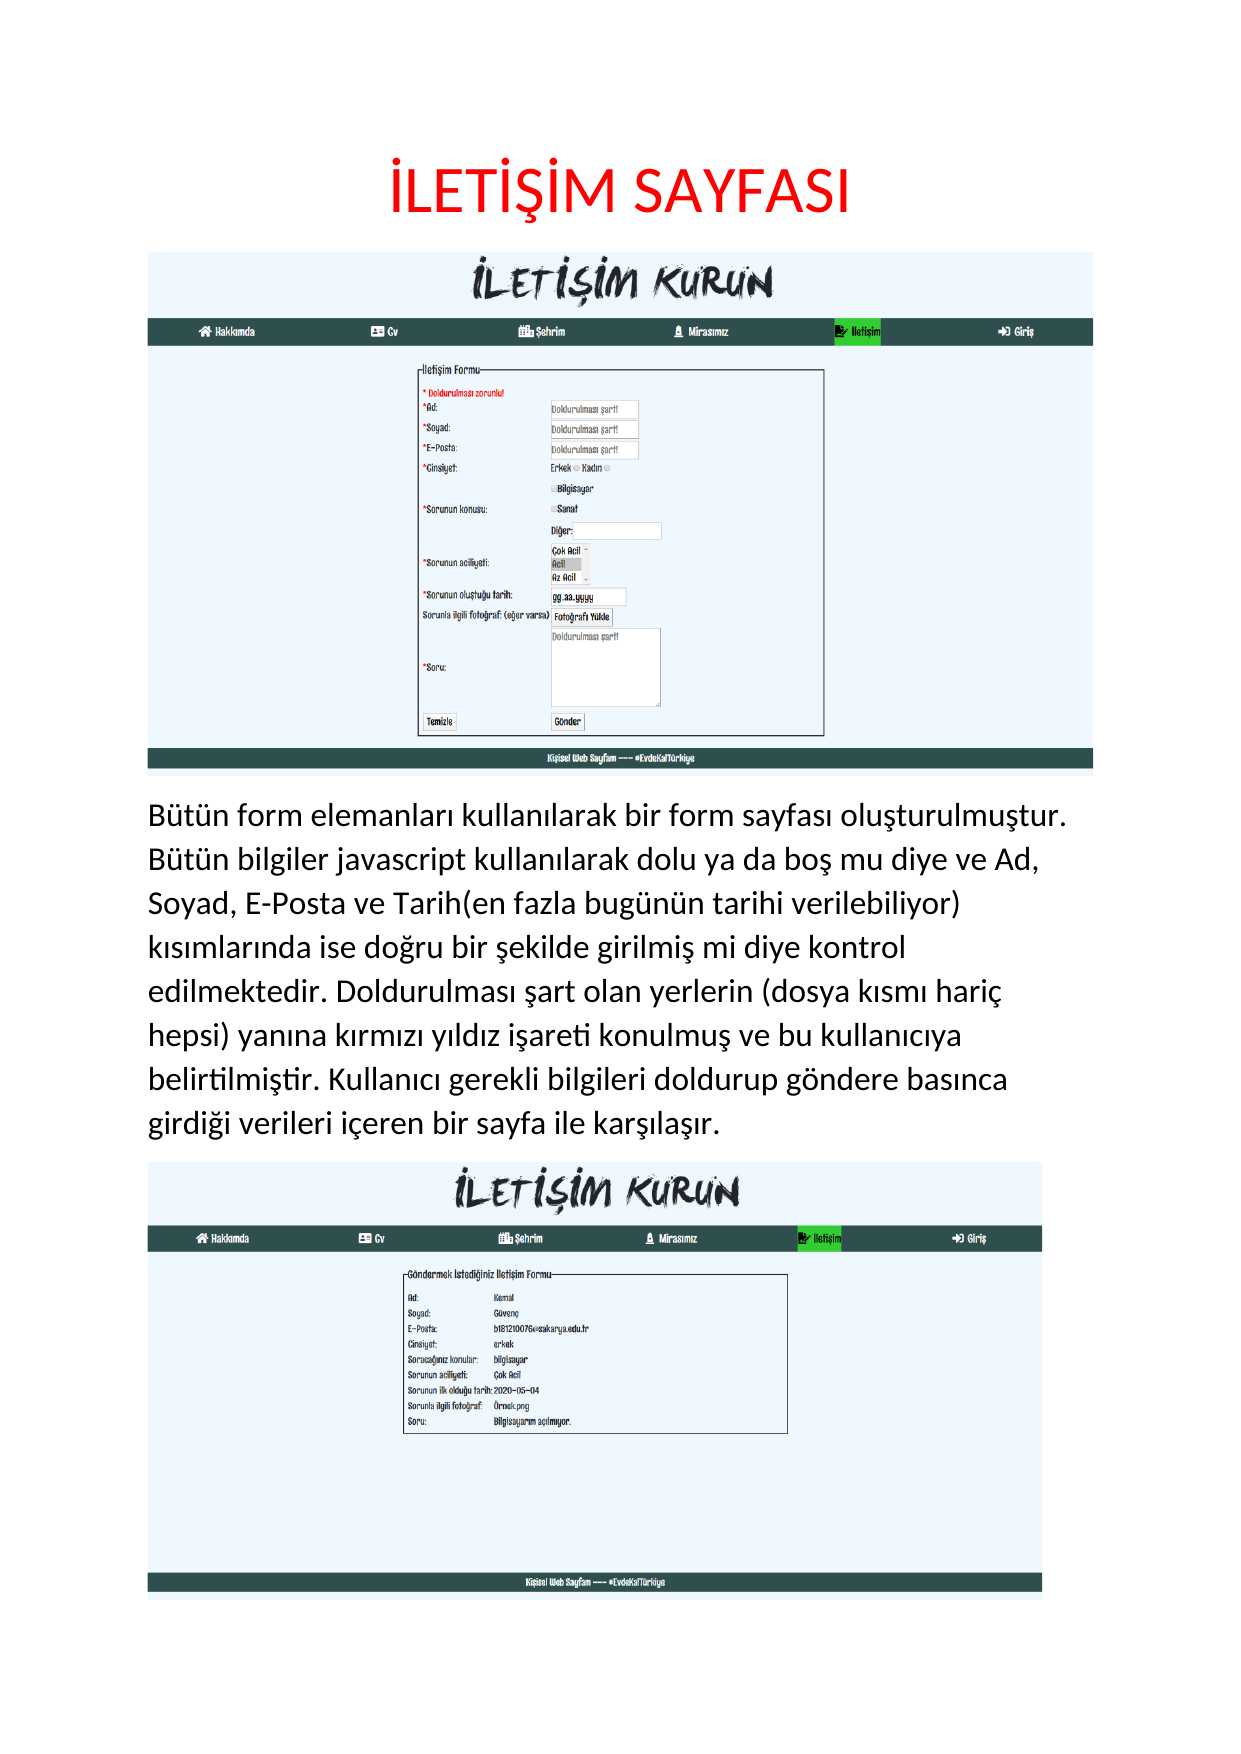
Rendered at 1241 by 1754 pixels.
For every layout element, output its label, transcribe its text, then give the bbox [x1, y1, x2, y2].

picture [147, 1162, 1043, 1600]
text İLETİŞİM SAYFASI [148, 148, 1093, 229]
picture [147, 252, 1094, 776]
text Bütün form elemanları kullanılarak bir form sayfası oluşturulmuştur. Bütün bilgiler javascript kullanılarak dolu ya da boş mu diye ve Ad, Soyad, E-Posta ve Tarih(en fazla bugünün tarihi verilebiliyor) kısımlarında ise doğru bir şekilde girilmiş mi diye kontrol edilmektedir. Doldurulması şart olan yerlerin (dosya kısmı hariç hepsi) yanına kırmızı yıldız işareti konulmuş ve bu kullanıcıya belirtilmiştir. Kullanıcı gerekli bilgileri doldurup göndere basınca girdiği verileri içeren bir sayfa ile karşılaşır. [148, 794, 1093, 1142]
